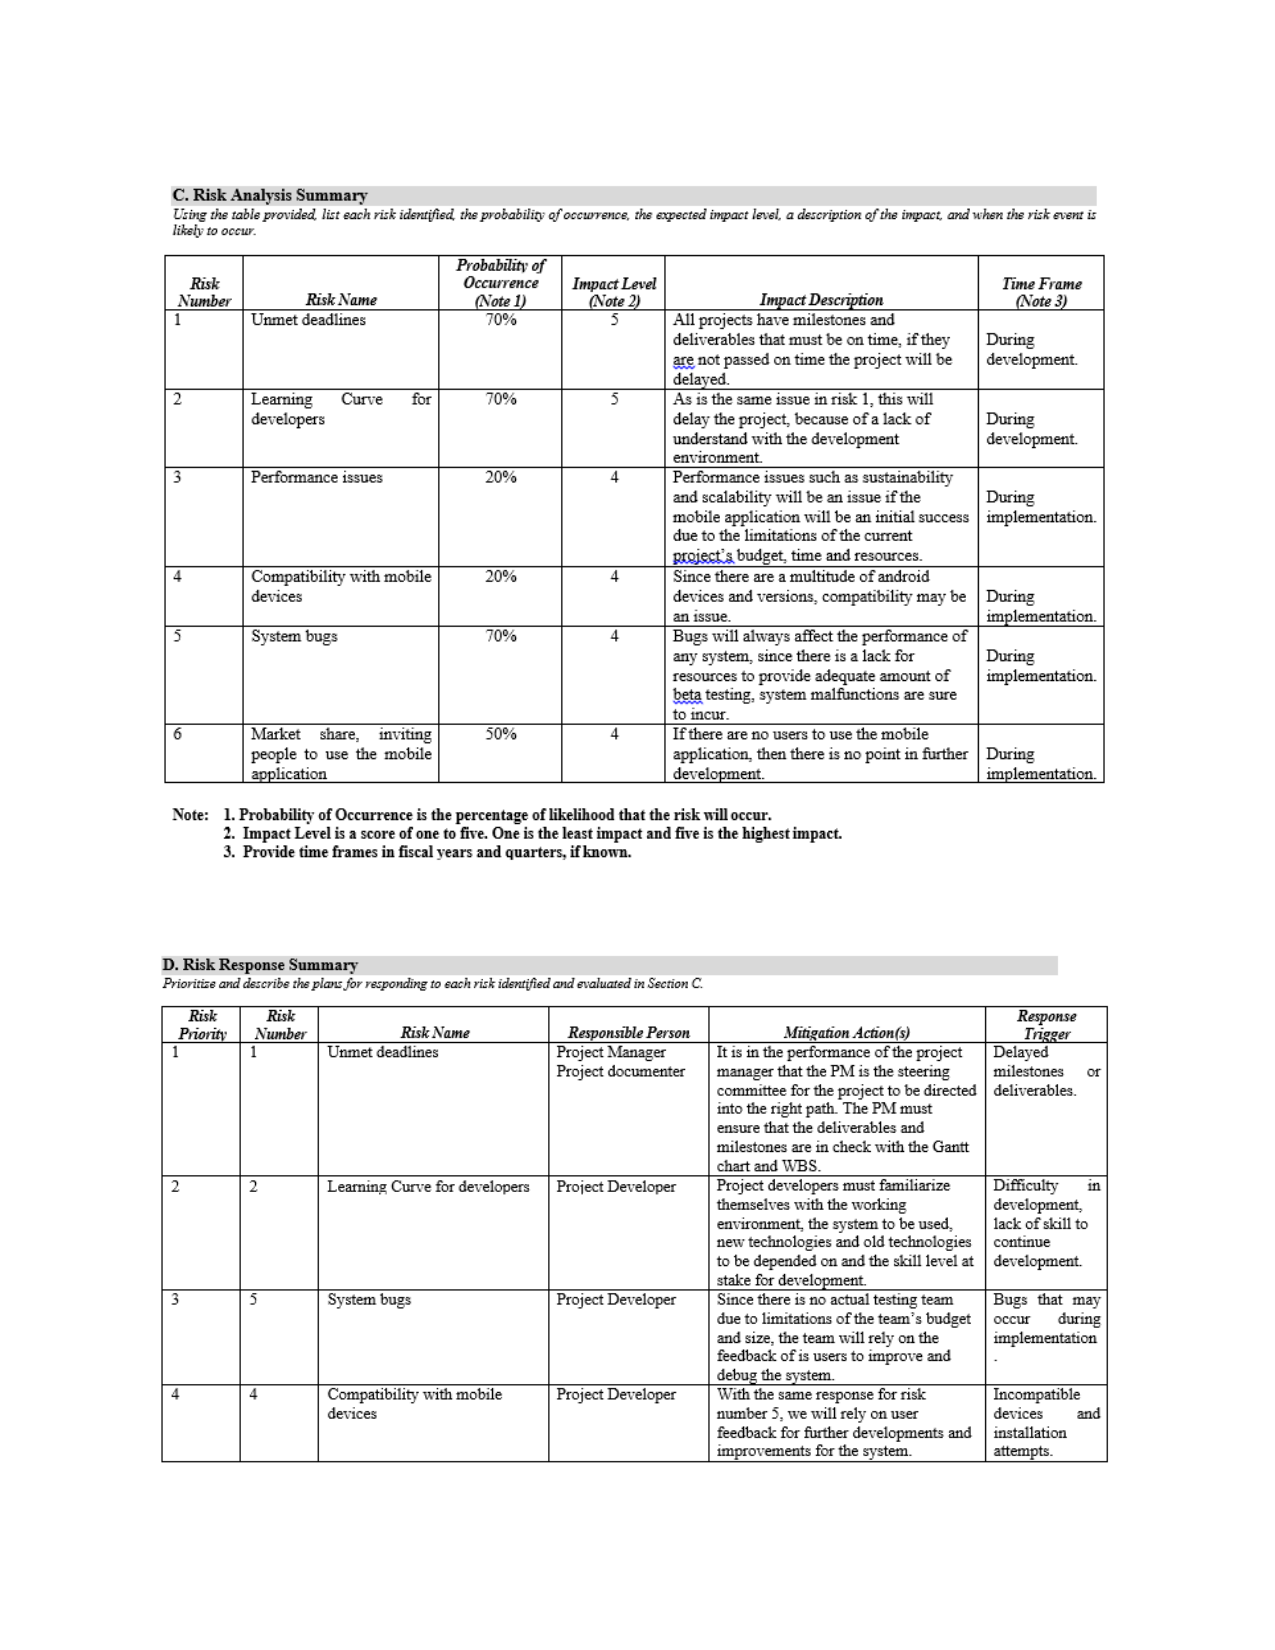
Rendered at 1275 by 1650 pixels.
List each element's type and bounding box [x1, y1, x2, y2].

picture [150, 174, 1125, 868]
picture [150, 951, 1125, 1524]
